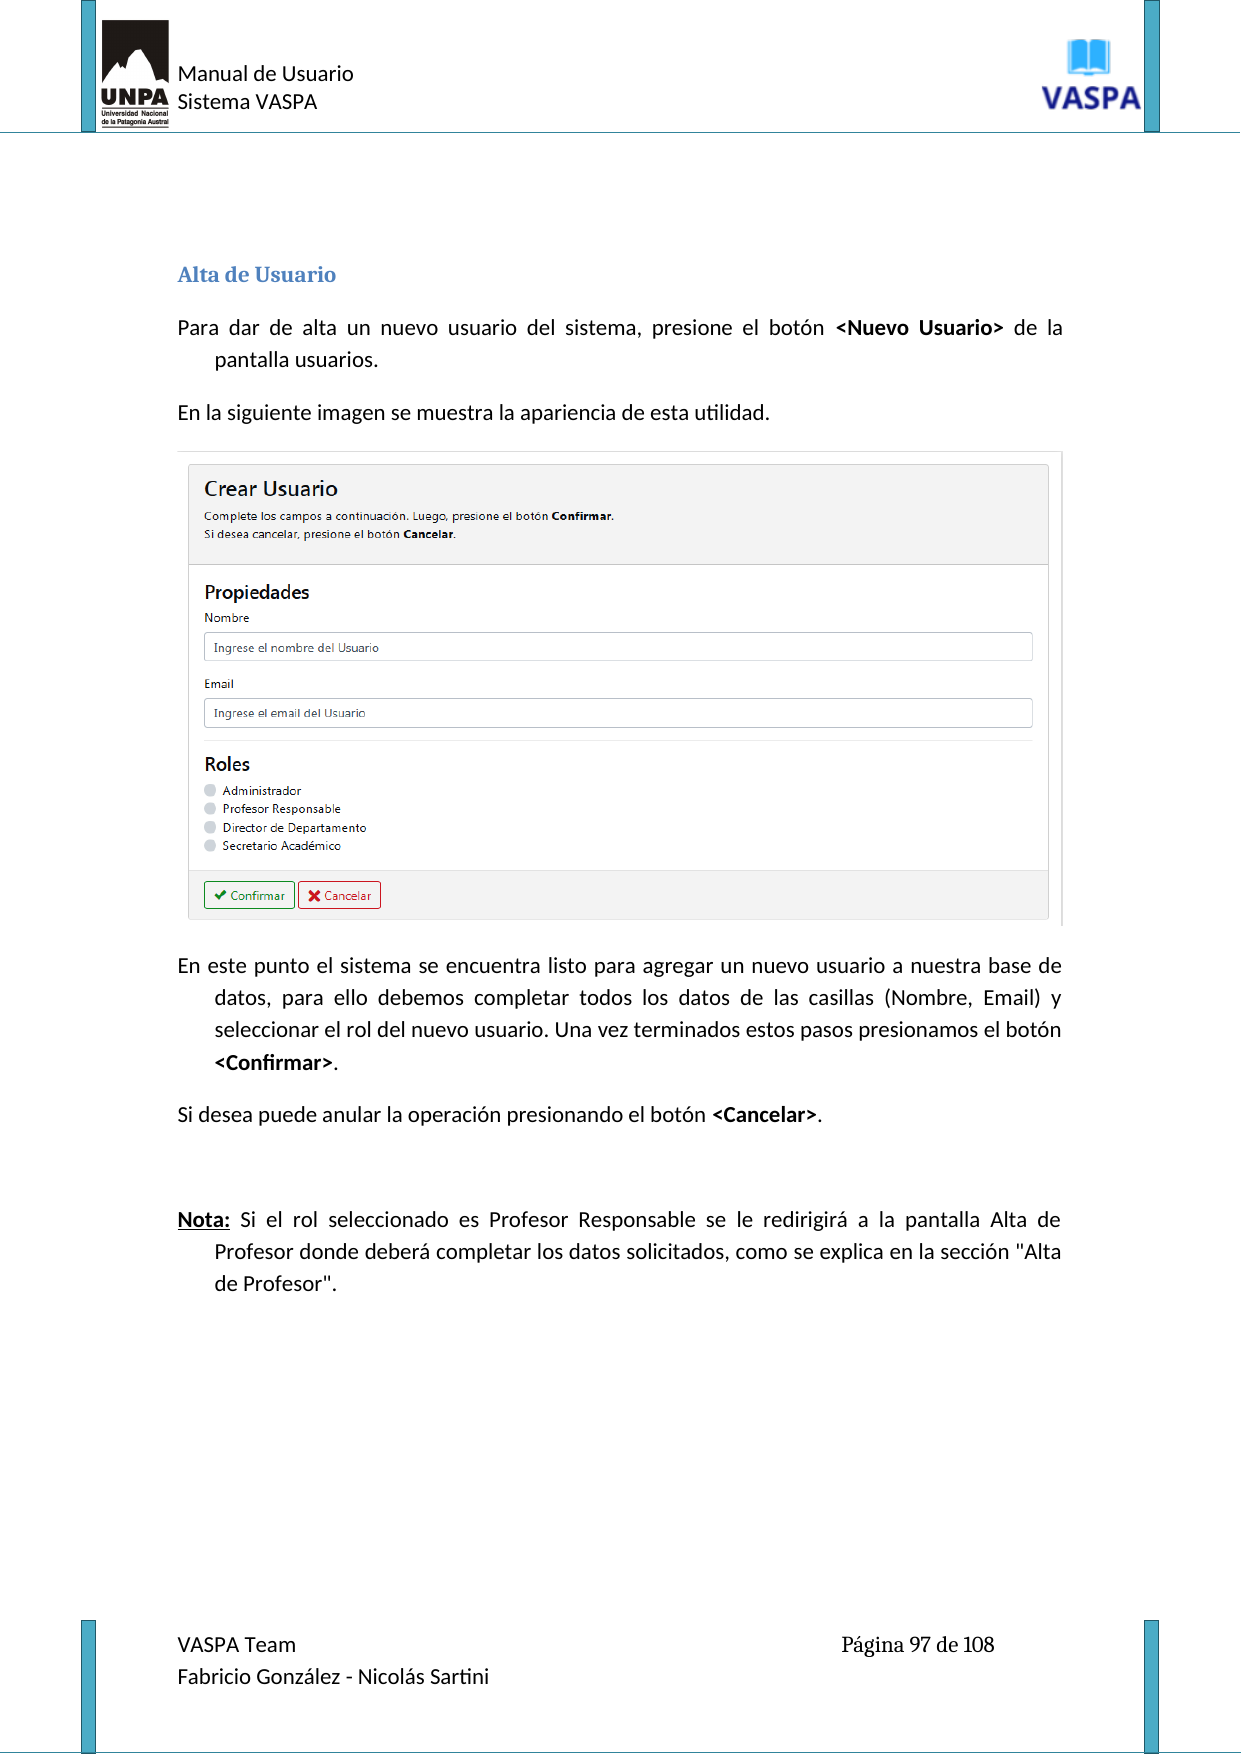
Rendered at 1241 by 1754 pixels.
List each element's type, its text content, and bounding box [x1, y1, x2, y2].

text Nota: Si el rol seleccionado es Profesor Responsable se le redirigirá a la pantalla Alta de Profesor donde deberá completar los datos solicitados, como se explica en la sección "Alta de Profesor". [177, 1205, 1063, 1297]
picture [177, 451, 1063, 926]
picture [100, 18, 170, 129]
text Alta de Usuario [177, 262, 1063, 288]
text En la siguiente imagen se muestra la apariencia de esta utilidad. [177, 398, 1063, 426]
text En este punto el sistema se encuentra listo para agregar un nuevo usuario a nuestra base de datos, para ello debemos completar todos los datos de las casillas (Nombre, Email) y seleccionar el rol del nuevo usuario. Una vez terminados estos pasos presionamos el botón <Confirmar>. [177, 951, 1063, 1076]
text Para dar de alta un nuevo usuario del sistema, presione el botón <Nuevo Usuario> de la pantalla usuarios. [177, 313, 1063, 373]
picture [1036, 19, 1146, 129]
text Si desea puede anular la operación presionando el botón <Cancelar>. [177, 1101, 1063, 1129]
